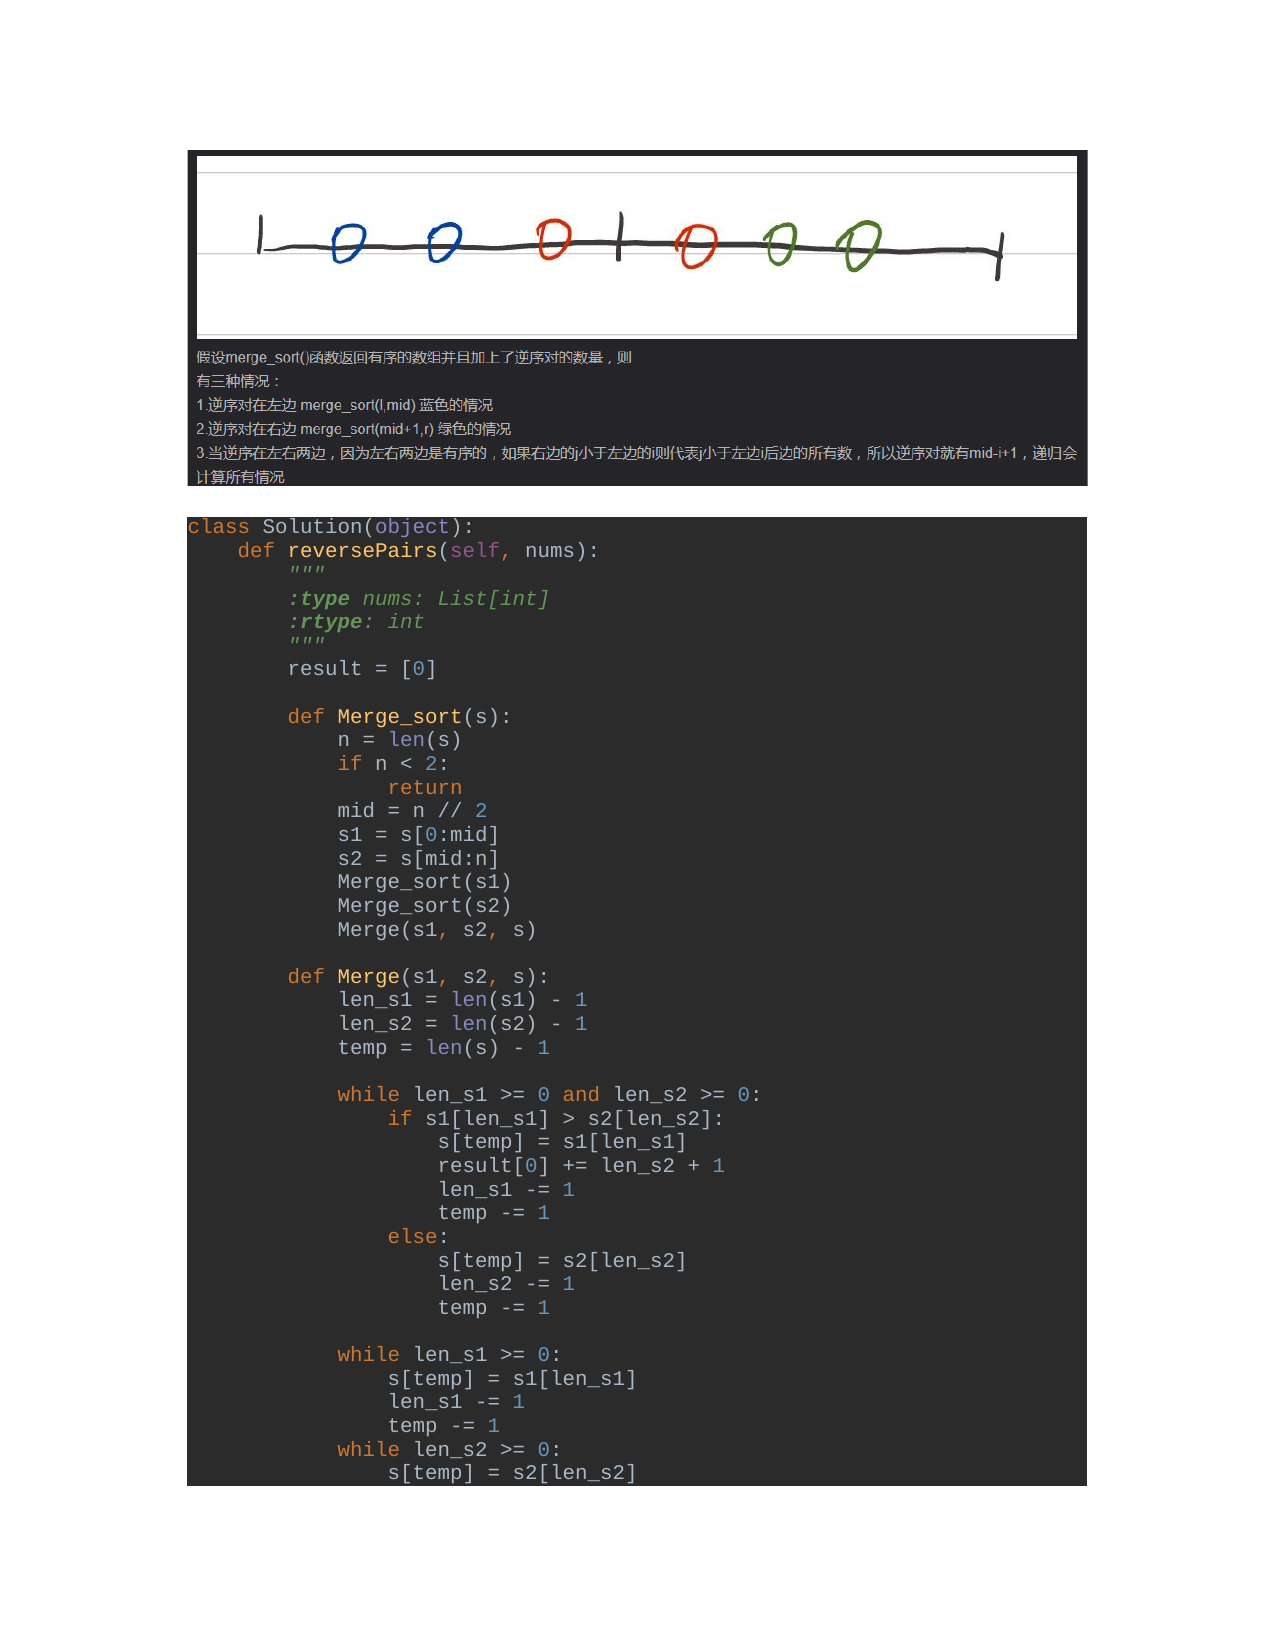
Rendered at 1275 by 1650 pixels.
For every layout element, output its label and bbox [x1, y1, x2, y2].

text [187, 517, 1087, 1486]
picture [187, 150, 1088, 486]
